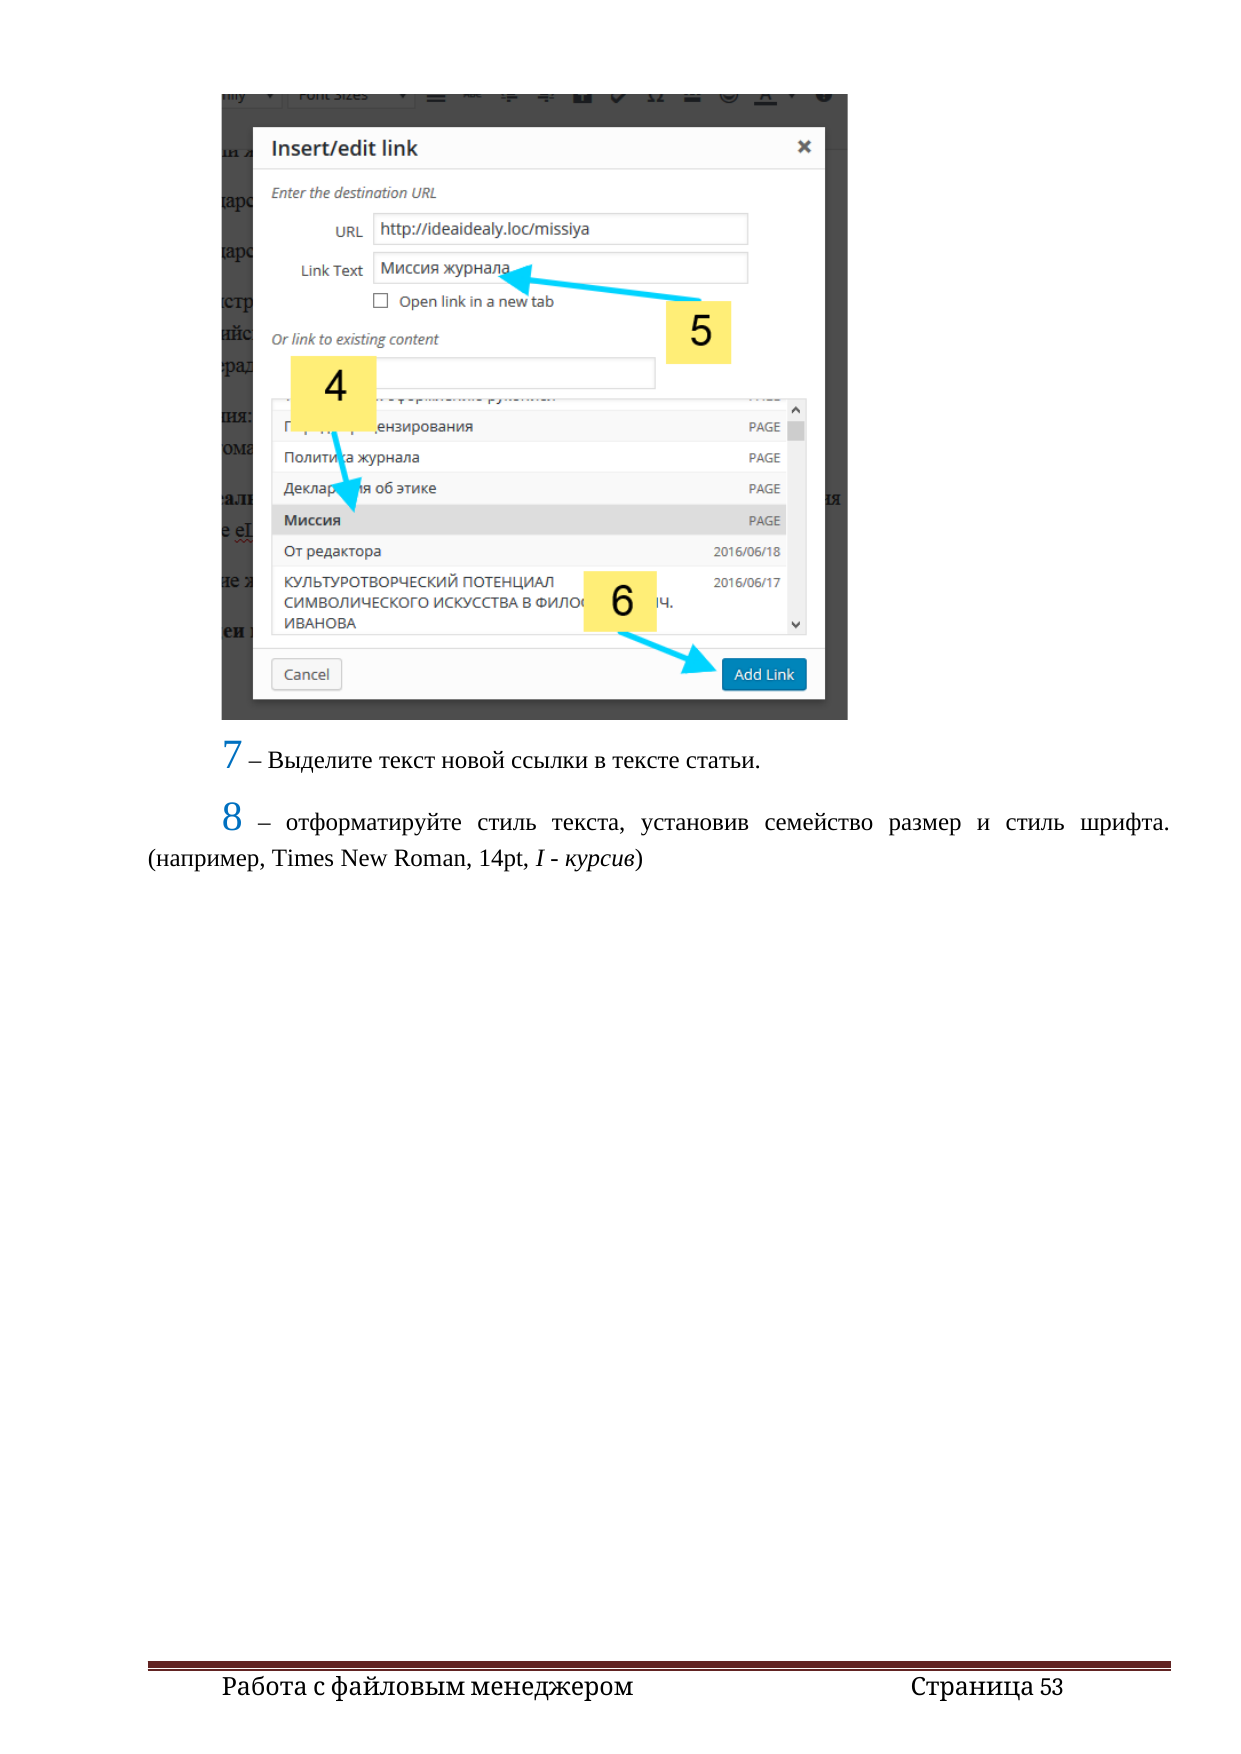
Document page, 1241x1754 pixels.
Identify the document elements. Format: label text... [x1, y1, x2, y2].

text 8 – отформатируйте стиль текста, установив семейство размер и стиль шрифта. (например, Times New Roman, 14pt, I - курсив) [148, 791, 1171, 872]
picture [221, 94, 848, 720]
text 7 – Выделите текст новой ссылки в тексте статьи. [148, 730, 1171, 778]
